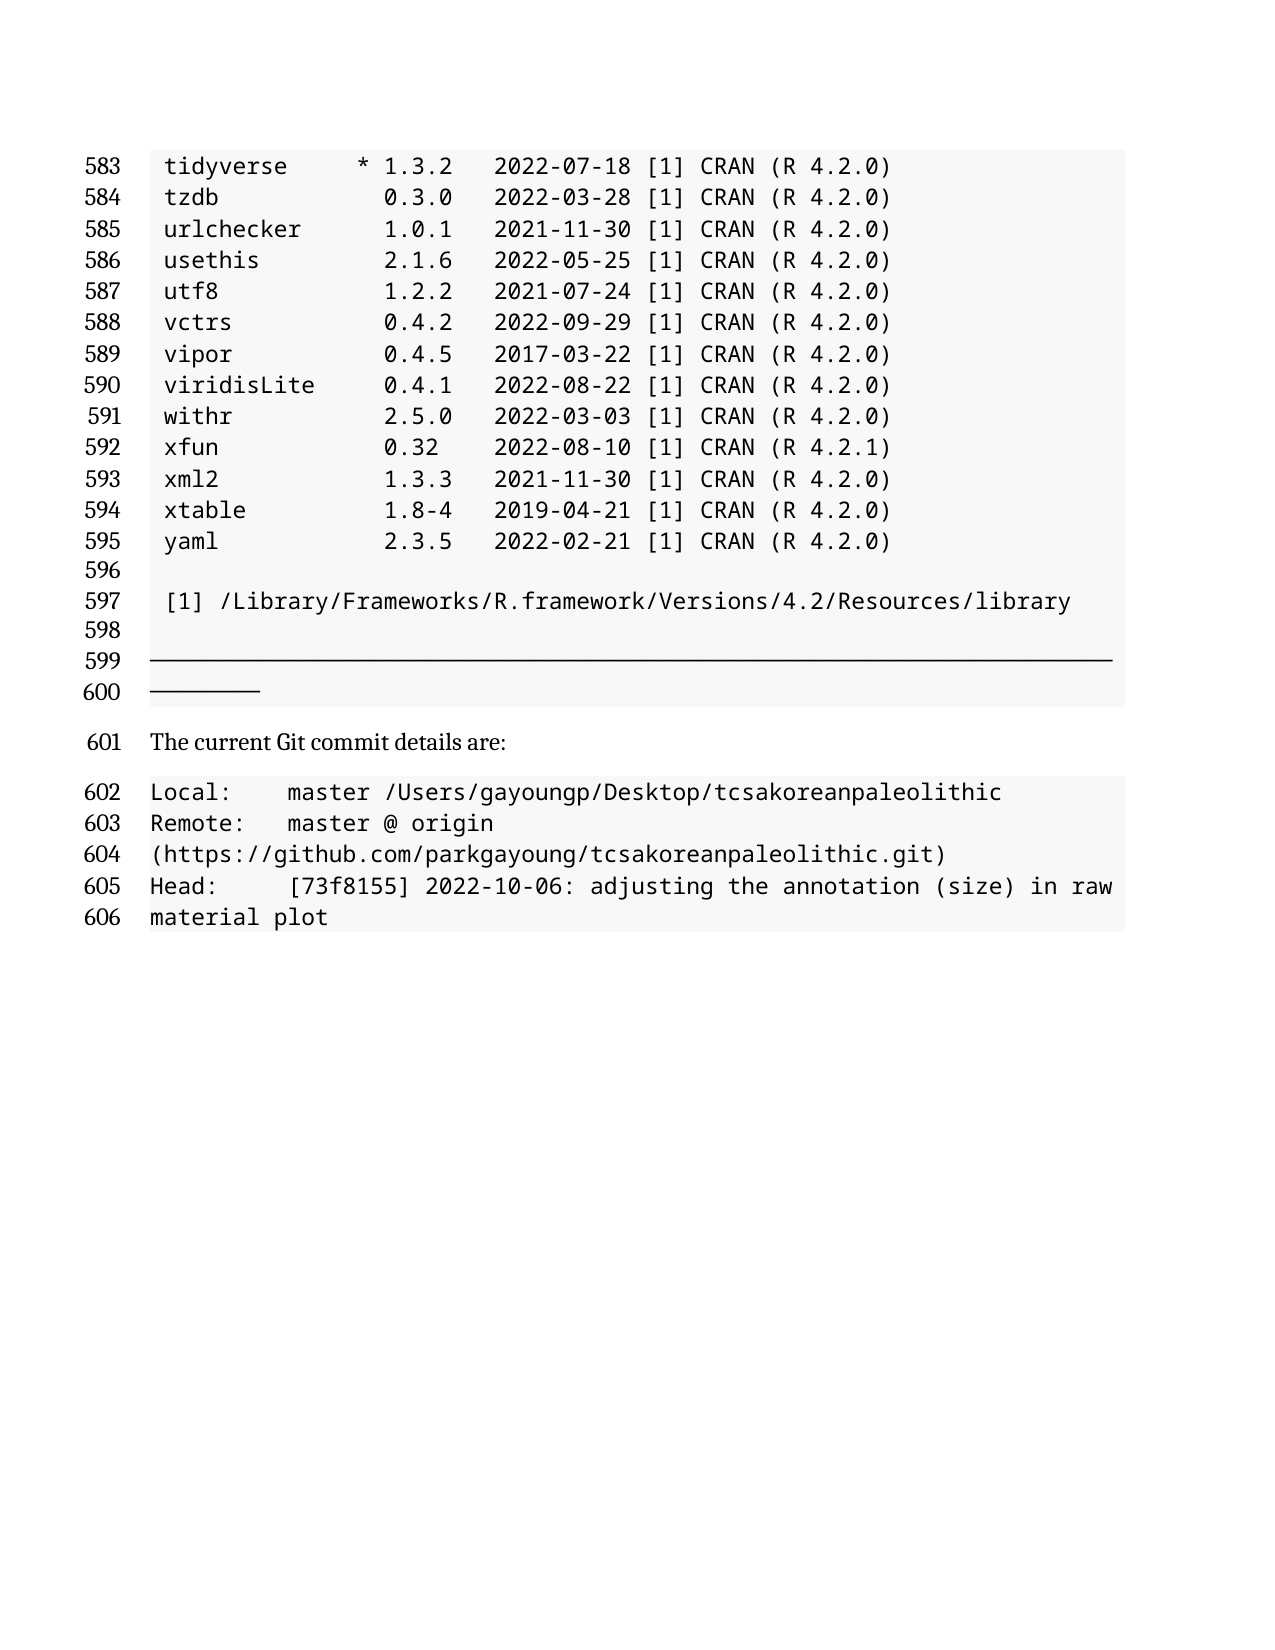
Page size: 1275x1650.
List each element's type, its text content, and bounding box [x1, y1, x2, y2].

text The current Git commit details are: [150, 728, 1125, 757]
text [150, 150, 1125, 707]
text Local: master /Users/gayoungp/Desktop/tcsakoreanpaleolithic Remote: master @ origin (https://github.com/parkgayoung/tcsakoreanpaleolithic.git) Head: [73f8155] 2022-10-06: adjusting the annotation (size) in raw material plot [150, 776, 1125, 932]
